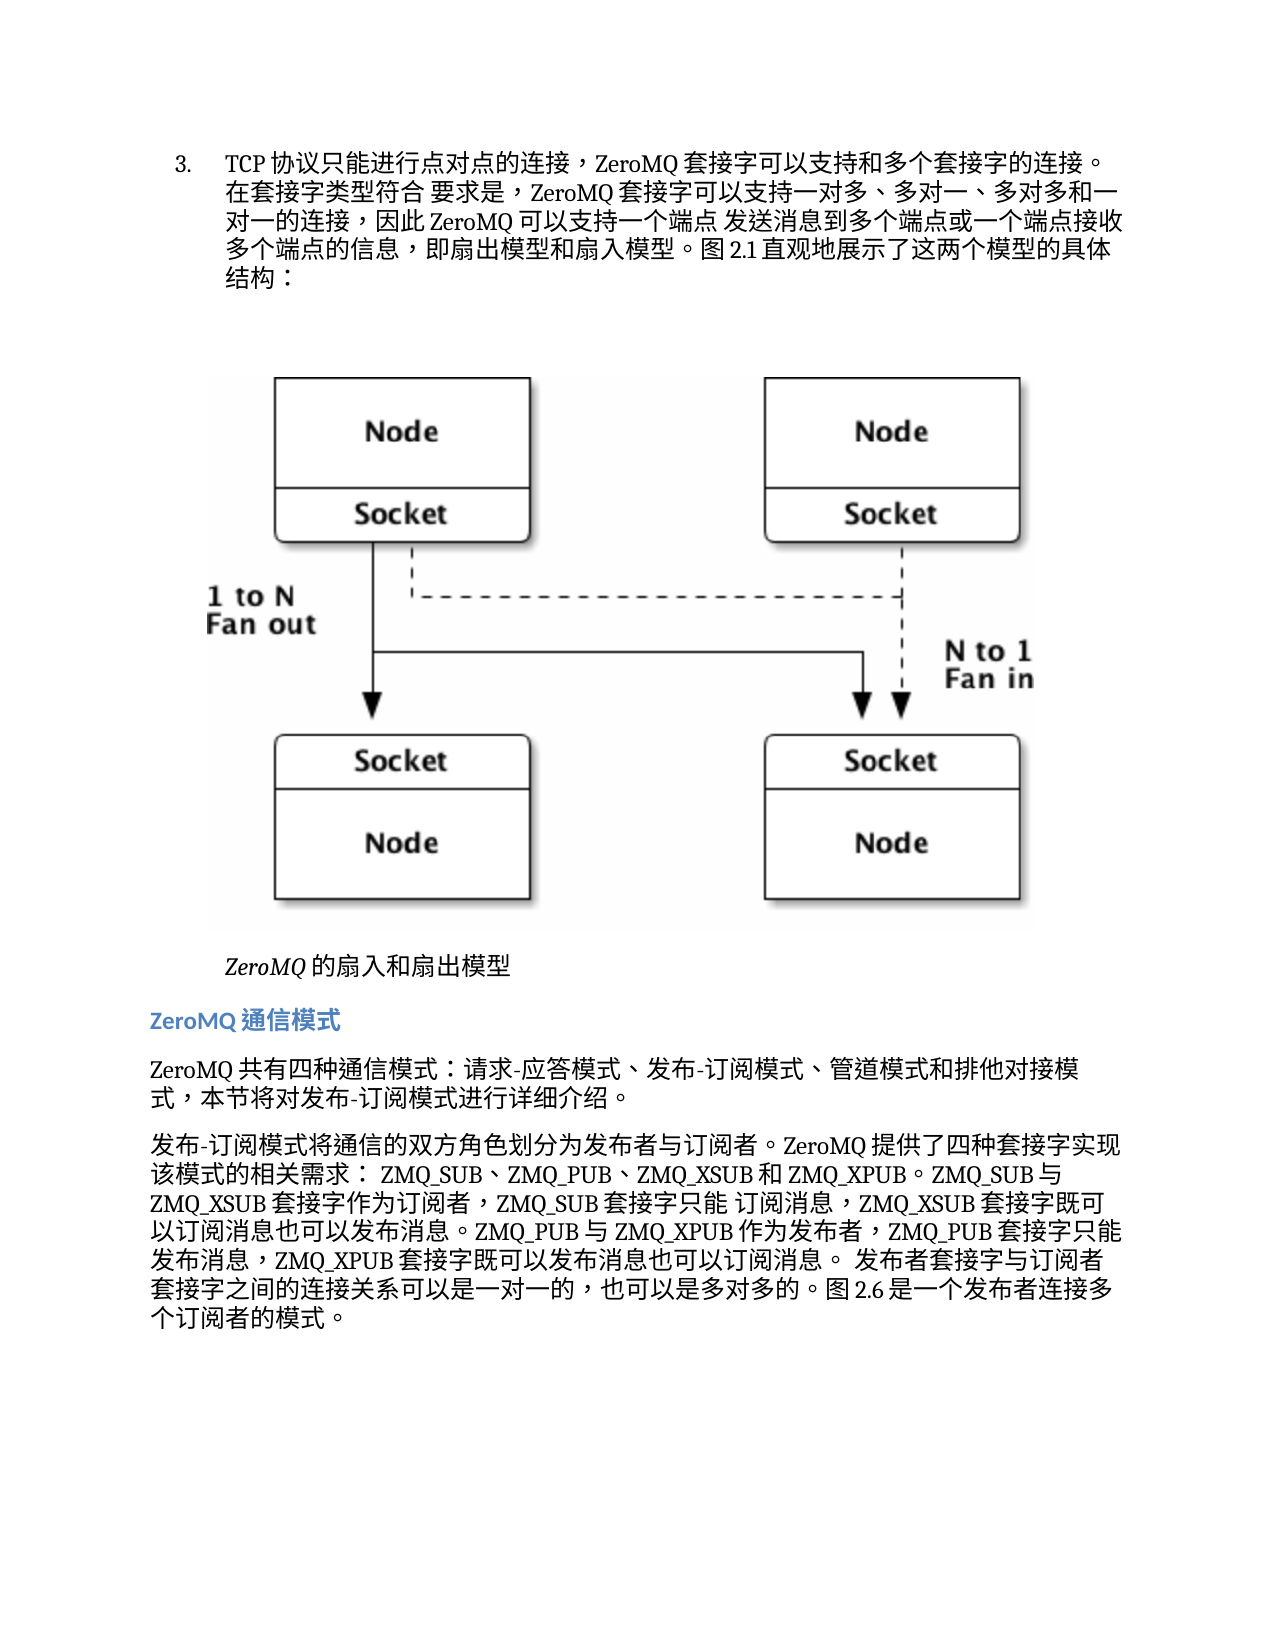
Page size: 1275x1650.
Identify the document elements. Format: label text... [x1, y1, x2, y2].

picture [193, 343, 1069, 933]
subtitle ZeroMQ通信模式 [150, 1003, 1125, 1037]
text 发布-订阅模式将通信的双方角色划分为发布者与订阅者。ZeroMQ提供了四种套接字实现该模式的相关需求： ZMQ_SUB、ZMQ_PUB、ZMQ_XSUB和ZMQ_XPUB。ZMQ_SUB与ZMQ_XSUB套接字作为订阅者，ZMQ_SUB套接字只能 订阅消息，ZMQ_XSUB套接字既可以订阅消息也可以发布消息。ZMQ_PUB与 ZMQ_XPUB作为发布者，ZMQ_PUB套接字只能发布消息，ZMQ_XPUB套接字既可以发布消息也可以订阅消息。 发布者套接字与订阅者套接字之间的连接关系可以是一对一的，也可以是多对多的。图2.6是一个发布者连接多个订阅者的模式。 [150, 1132, 1125, 1333]
list ZeroMQ的扇入和扇出模型 [175, 953, 1125, 982]
list TCP协议只能进行点对点的连接，ZeroMQ套接字可以支持和多个套接字的连接。在套接字类型符合 要求是，ZeroMQ套接字可以支持一对多、多对一、多对多和一对一的连接，因此ZeroMQ可以支持一个端点 发送消息到多个端点或一个端点接收多个端点的信息，即扇出模型和扇入模型。图2.1直观地展示了这两个模型的具体 结构： [175, 150, 1125, 294]
text ZeroMQ共有四种通信模式：请求-应答模式、发布-订阅模式、管道模式和排他对接模式，本节将对发布-订阅模式进行详细介绍。 [150, 1056, 1125, 1113]
